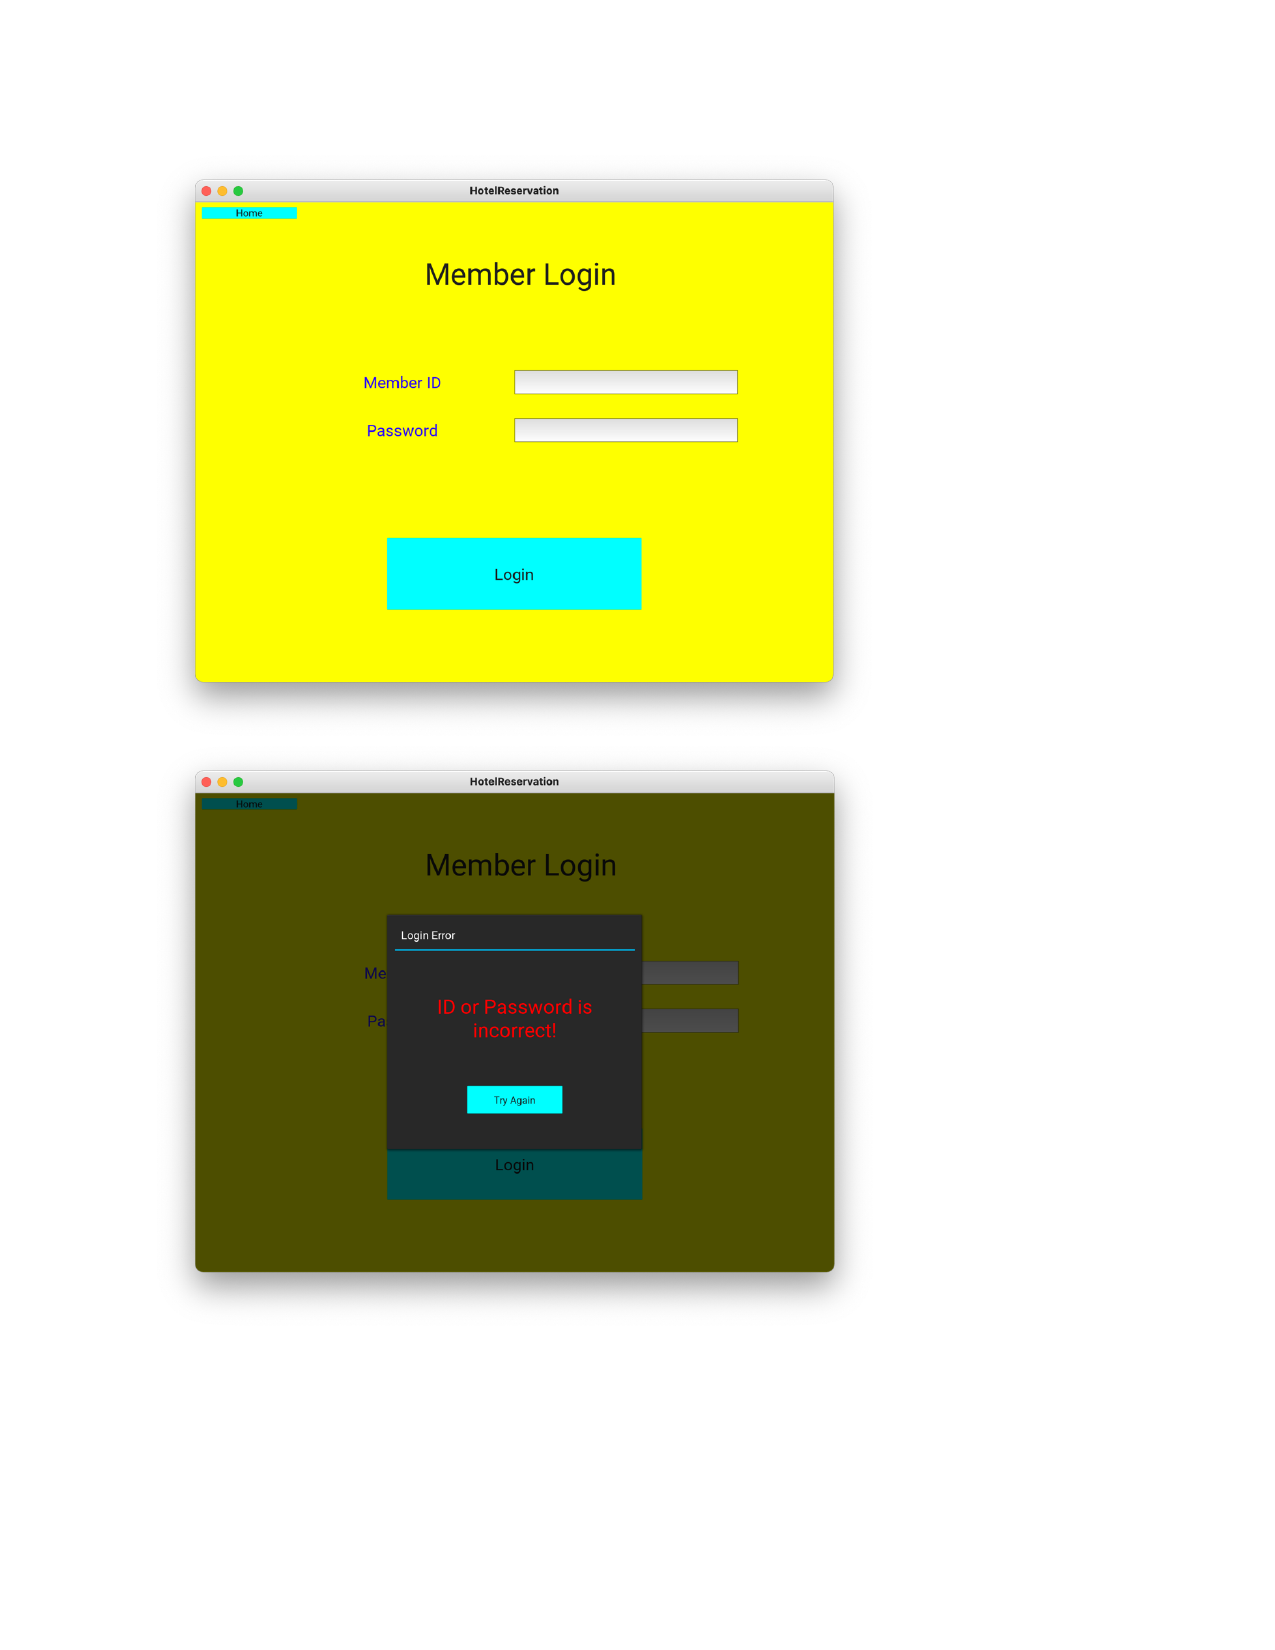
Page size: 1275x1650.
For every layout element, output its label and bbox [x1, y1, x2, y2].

picture [150, 150, 879, 1331]
